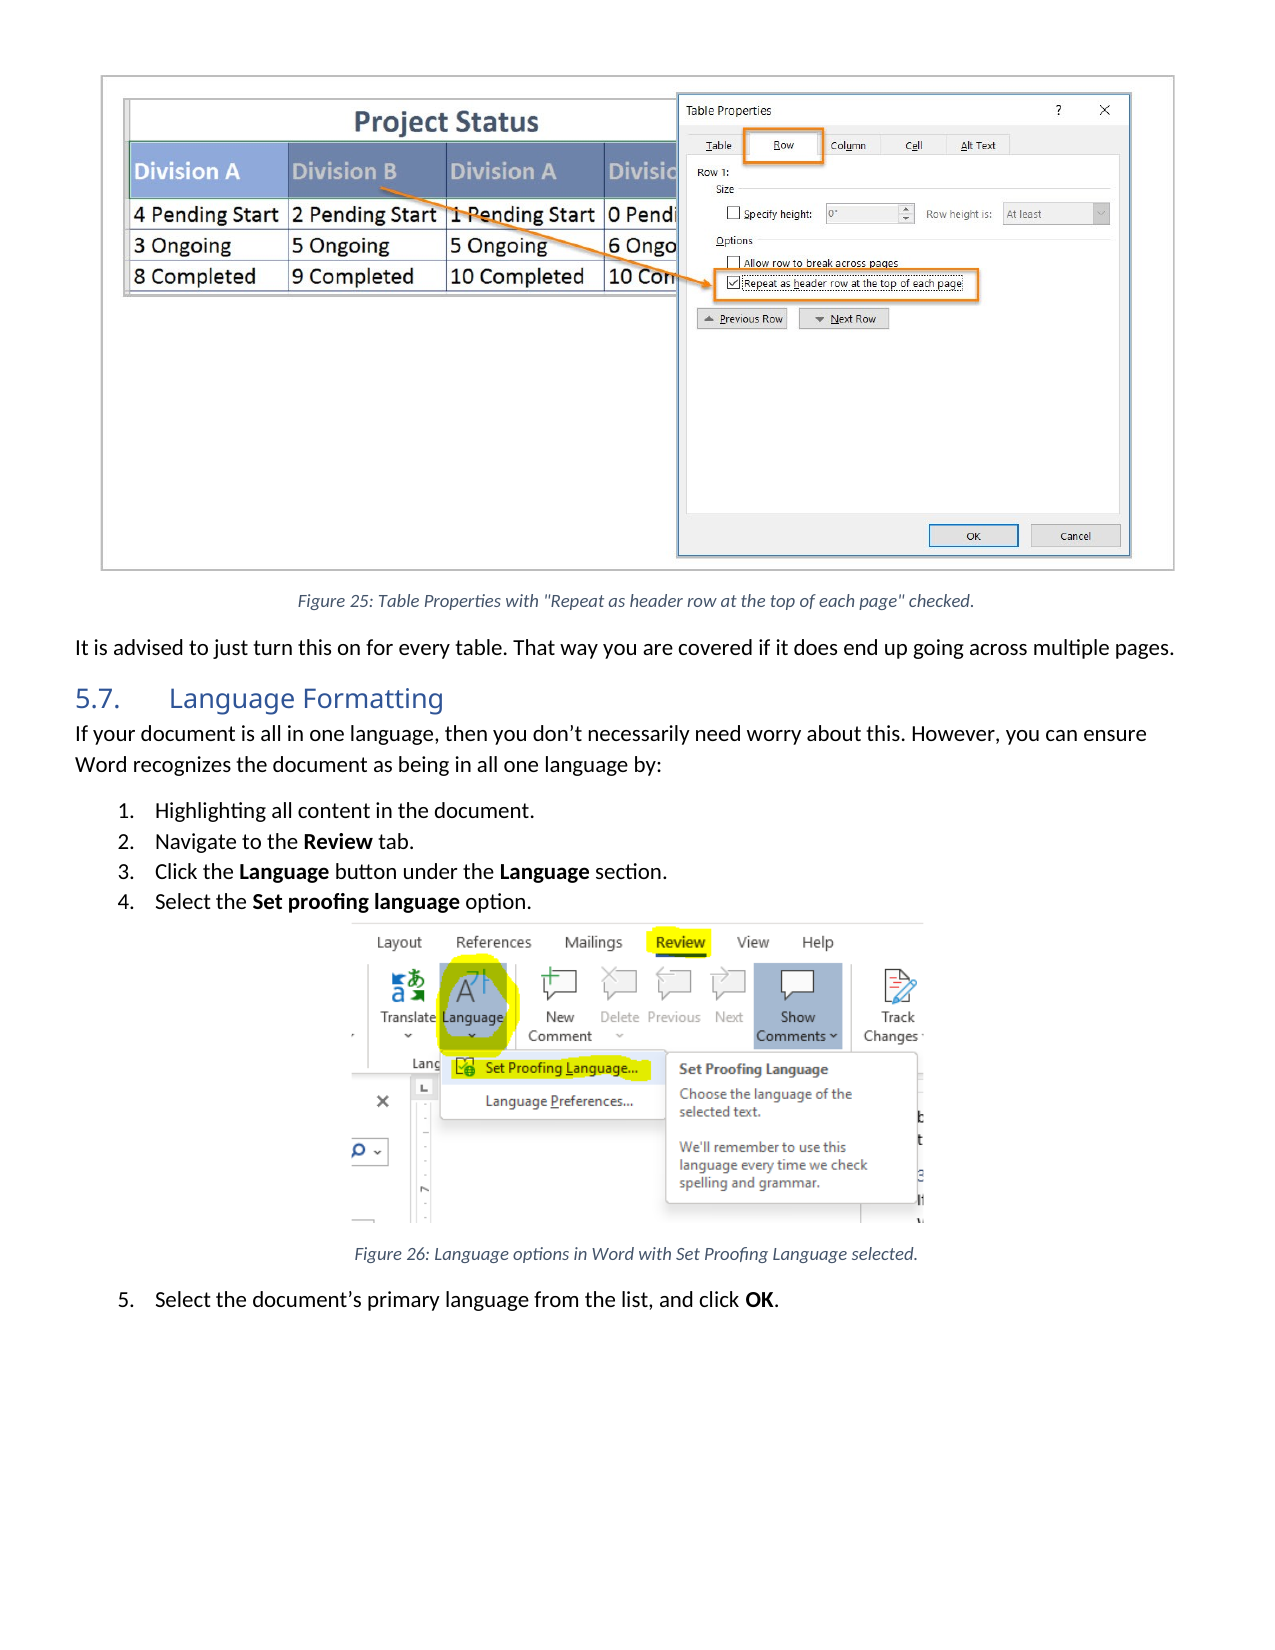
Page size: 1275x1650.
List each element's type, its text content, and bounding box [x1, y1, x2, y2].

list Highlighting all content in the document. [117, 797, 1200, 825]
picture [100, 75, 1175, 571]
list Select the document’s primary language from the list, and click OK. [117, 1286, 1200, 1313]
list Click the Language button under the Language section. [117, 857, 1200, 885]
text Language Formatting [75, 680, 1200, 717]
text Figure 25: Table Properties with "Repeat as header row at the top of each page" checked. [75, 589, 1200, 612]
list Select the Set proofing language option. [117, 887, 1200, 915]
picture [351, 917, 924, 1223]
text It is advised to just turn this on for every table. That way you are covered if it does end up going across multiple pages. [75, 633, 1200, 661]
text If your document is all in one language, then you don’t necessarily need worry about this. However, you can ensure Word recognizes the document as being in all one language by: [75, 719, 1200, 778]
list Navigate to the Review tab. [117, 827, 1200, 855]
